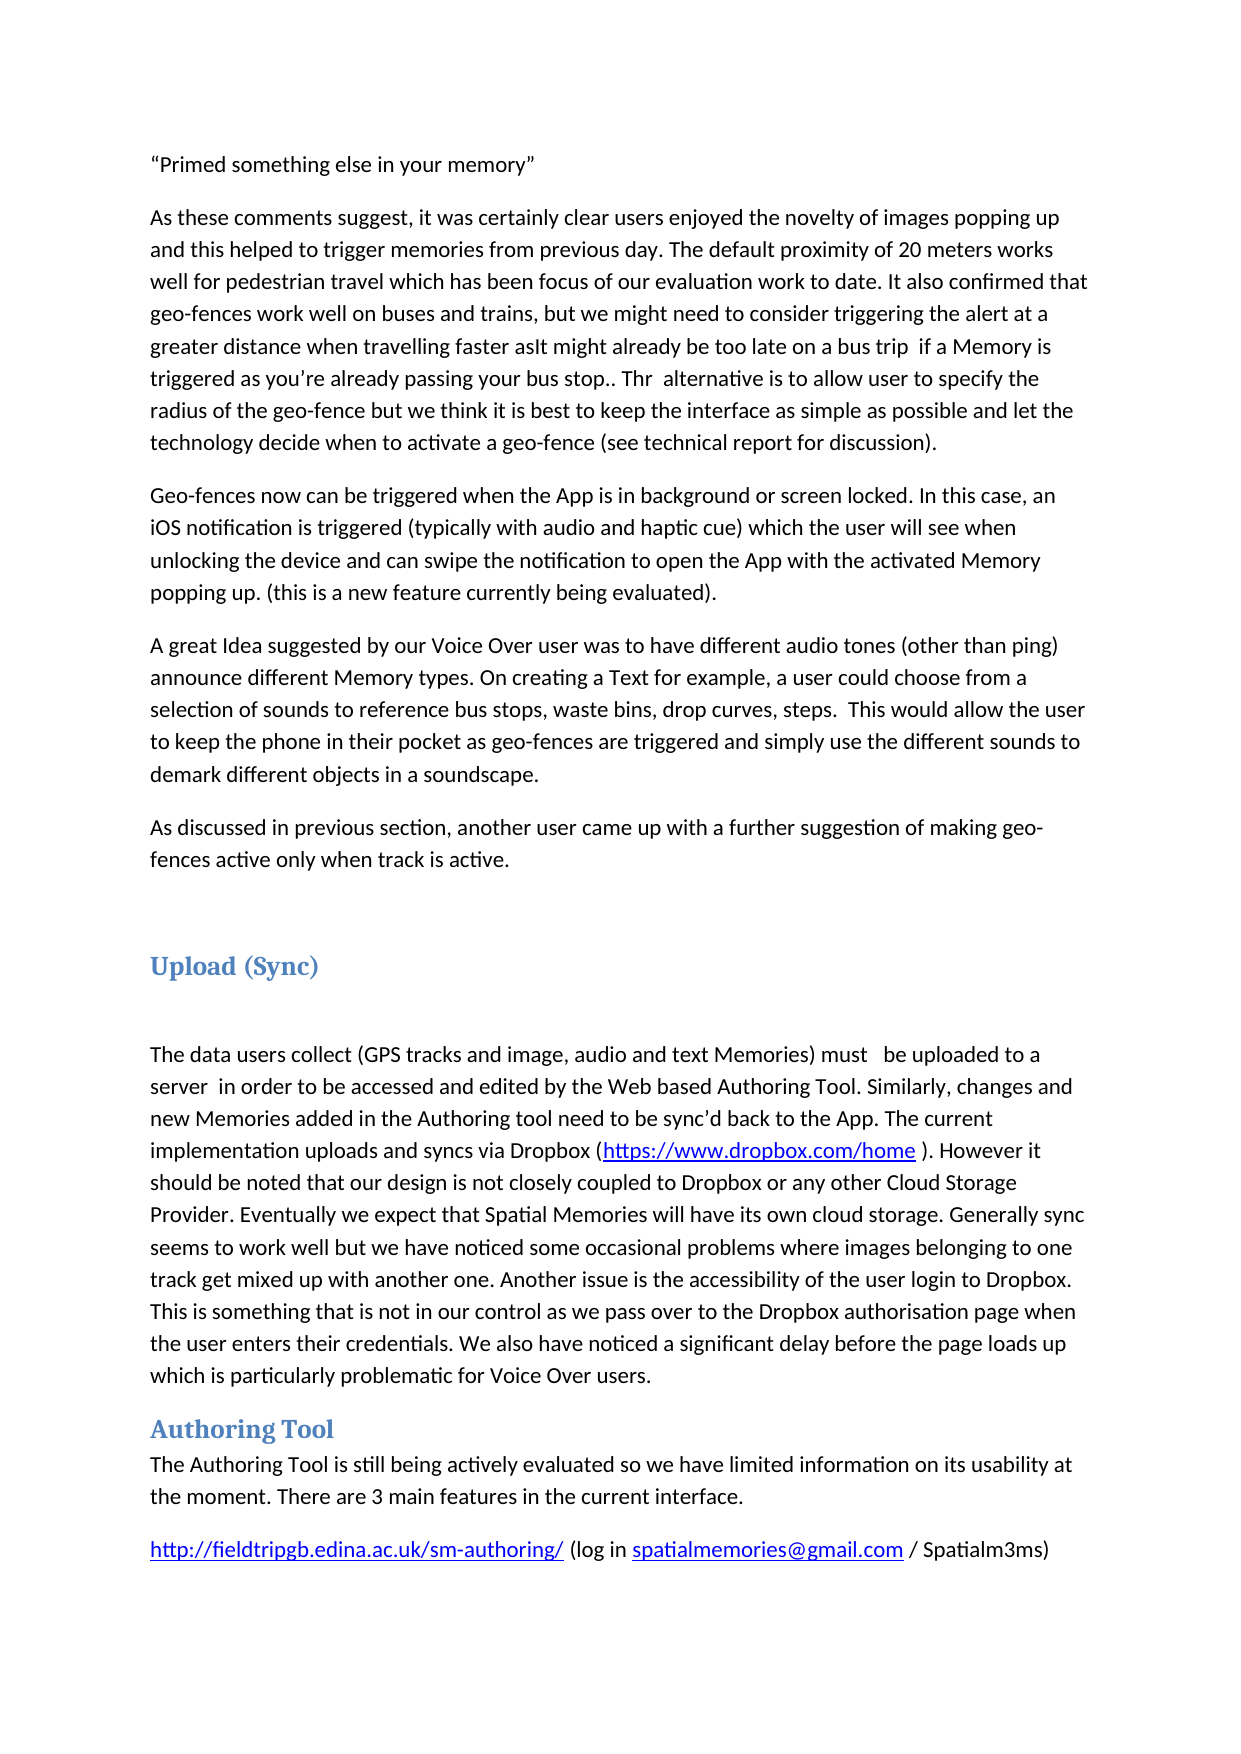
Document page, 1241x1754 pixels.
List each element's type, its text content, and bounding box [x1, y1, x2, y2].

text As these comments suggest, it was certainly clear users enjoyed the novelty of images popping up and this helped to trigger memories from previous day. The default proximity of 20 meters works well for pedestrian travel which has been focus of our evaluation work to date. It also confirmed that geo-fences work well on buses and trains, but we might need to consider triggering the alert at a greater distance when travelling faster asIt might already be too late on a bus trip if a Memory is triggered as you’re already passing your bus stop.. Thr alternative is to allow user to specify the radius of the geo-fence but we think it is best to keep the interface as simple as possible and let the technology decide when to activate a geo-fence (see technical report for discussion). [150, 203, 1090, 456]
text “Primed something else in your memory” [150, 150, 1090, 178]
subtitle Upload (Sync) [150, 951, 1090, 982]
text Geo-fences now can be triggered when the App is in background or screen locked. In this case, an iOS notification is triggered (typically with audio and haptic cue) which the user will see when unlocking the device and can swipe the notification to open the App with the activated Memory popping up. (this is a new feature currently being evaluated). [150, 481, 1090, 606]
text http://fieldtripgb.edina.ac.uk/sm-authoring/ (log in spatialmemories@gmail.com / Spatialm3ms) [150, 1536, 1090, 1563]
text As discussed in previous section, another user came up with a further suggestion of making geo-fences active only when track is active. [150, 813, 1090, 873]
subtitle Authoring Tool [150, 1414, 1090, 1446]
text The data users collect (GPS tracks and image, audio and text Memories) must be uploaded to a server in order to be accessed and edited by the Web based Authoring Tool. Similarly, changes and new Memories added in the Authoring tool need to be sync’d back to the App. The current implementation uploads and syncs via Dropbox (https://www.dropbox.com/home ). However it should be noted that our design is not closely coupled to Dropbox or any other Cloud Storage Provider. Eventually we expect that Spatial Memories will have its own cloud storage. Generally sync seems to work well but we have noticed some occasional problems where images belonging to one track get mixed up with another one. Another issue is the accessibility of the user login to Dropbox. This is something that is not in our control as we pass over to the Dropbox authorisation page when the user enters their credentials. We also have noticed a significant delay before the page loads up which is particularly problematic for Voice Over users. [150, 1040, 1090, 1389]
text A great Idea suggested by our Voice Over user was to have different audio tones (other than ping) announce different Memory types. On creating a Text for example, a user could choose from a selection of sounds to reference bus stops, waste bins, drop curves, steps. This would allow the user to keep the phone in their pocket as geo-fences are triggered and simply use the different sounds to demark different objects in a soundscape. [150, 631, 1090, 788]
text The Authoring Tool is still being actively evaluated so we have limited information on its usability at the moment. There are 3 main features in the current interface. [150, 1450, 1090, 1511]
